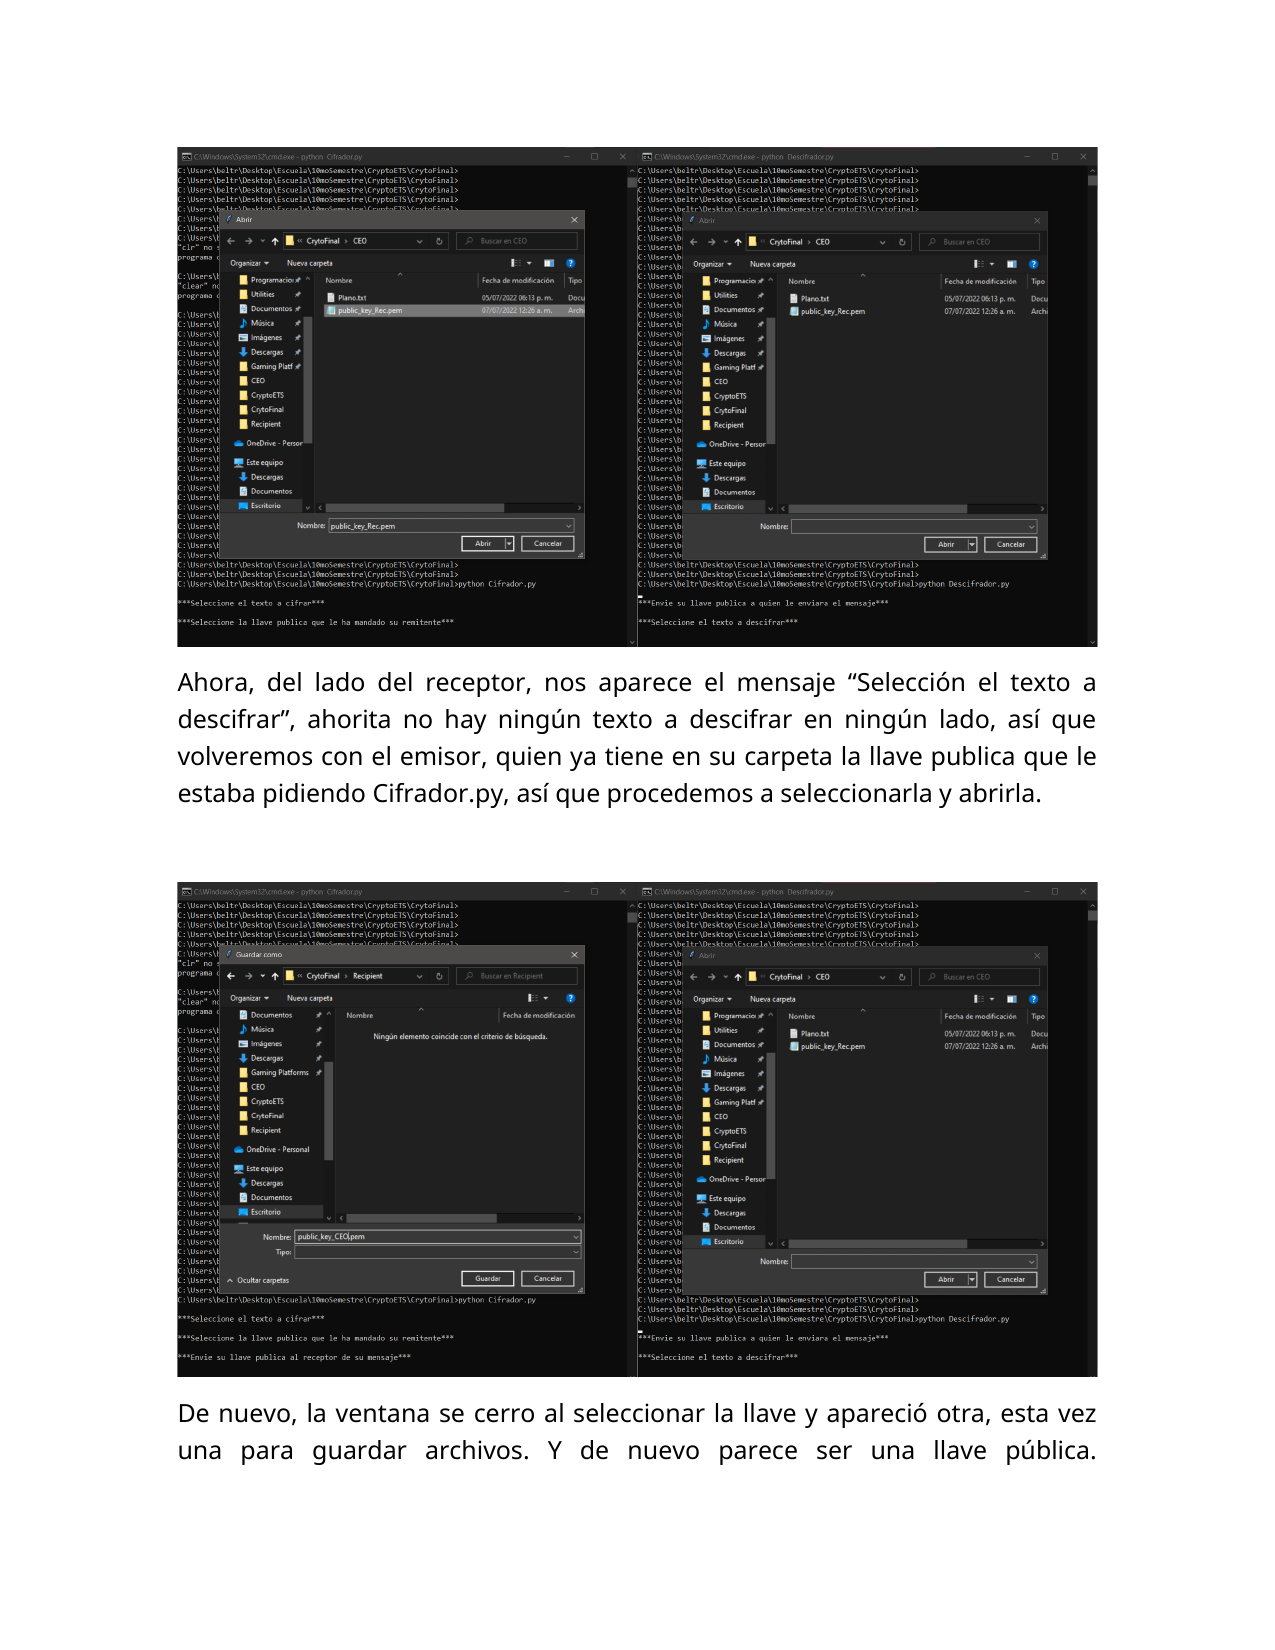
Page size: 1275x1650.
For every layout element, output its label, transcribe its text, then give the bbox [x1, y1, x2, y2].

text Ahora, del lado del receptor, nos aparece el mensaje “Selección el texto a descifrar”, ahorita no hay ningún texto a descifrar en ningún lado, así que volveremos con el emisor, quien ya tiene en su carpeta la llave publica que le estaba pidiendo Cifrador.py, así que procedemos a seleccionarla y abrirla. [177, 665, 1098, 809]
picture [177, 882, 1098, 1377]
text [177, 1396, 1098, 1466]
picture [177, 147, 1098, 647]
